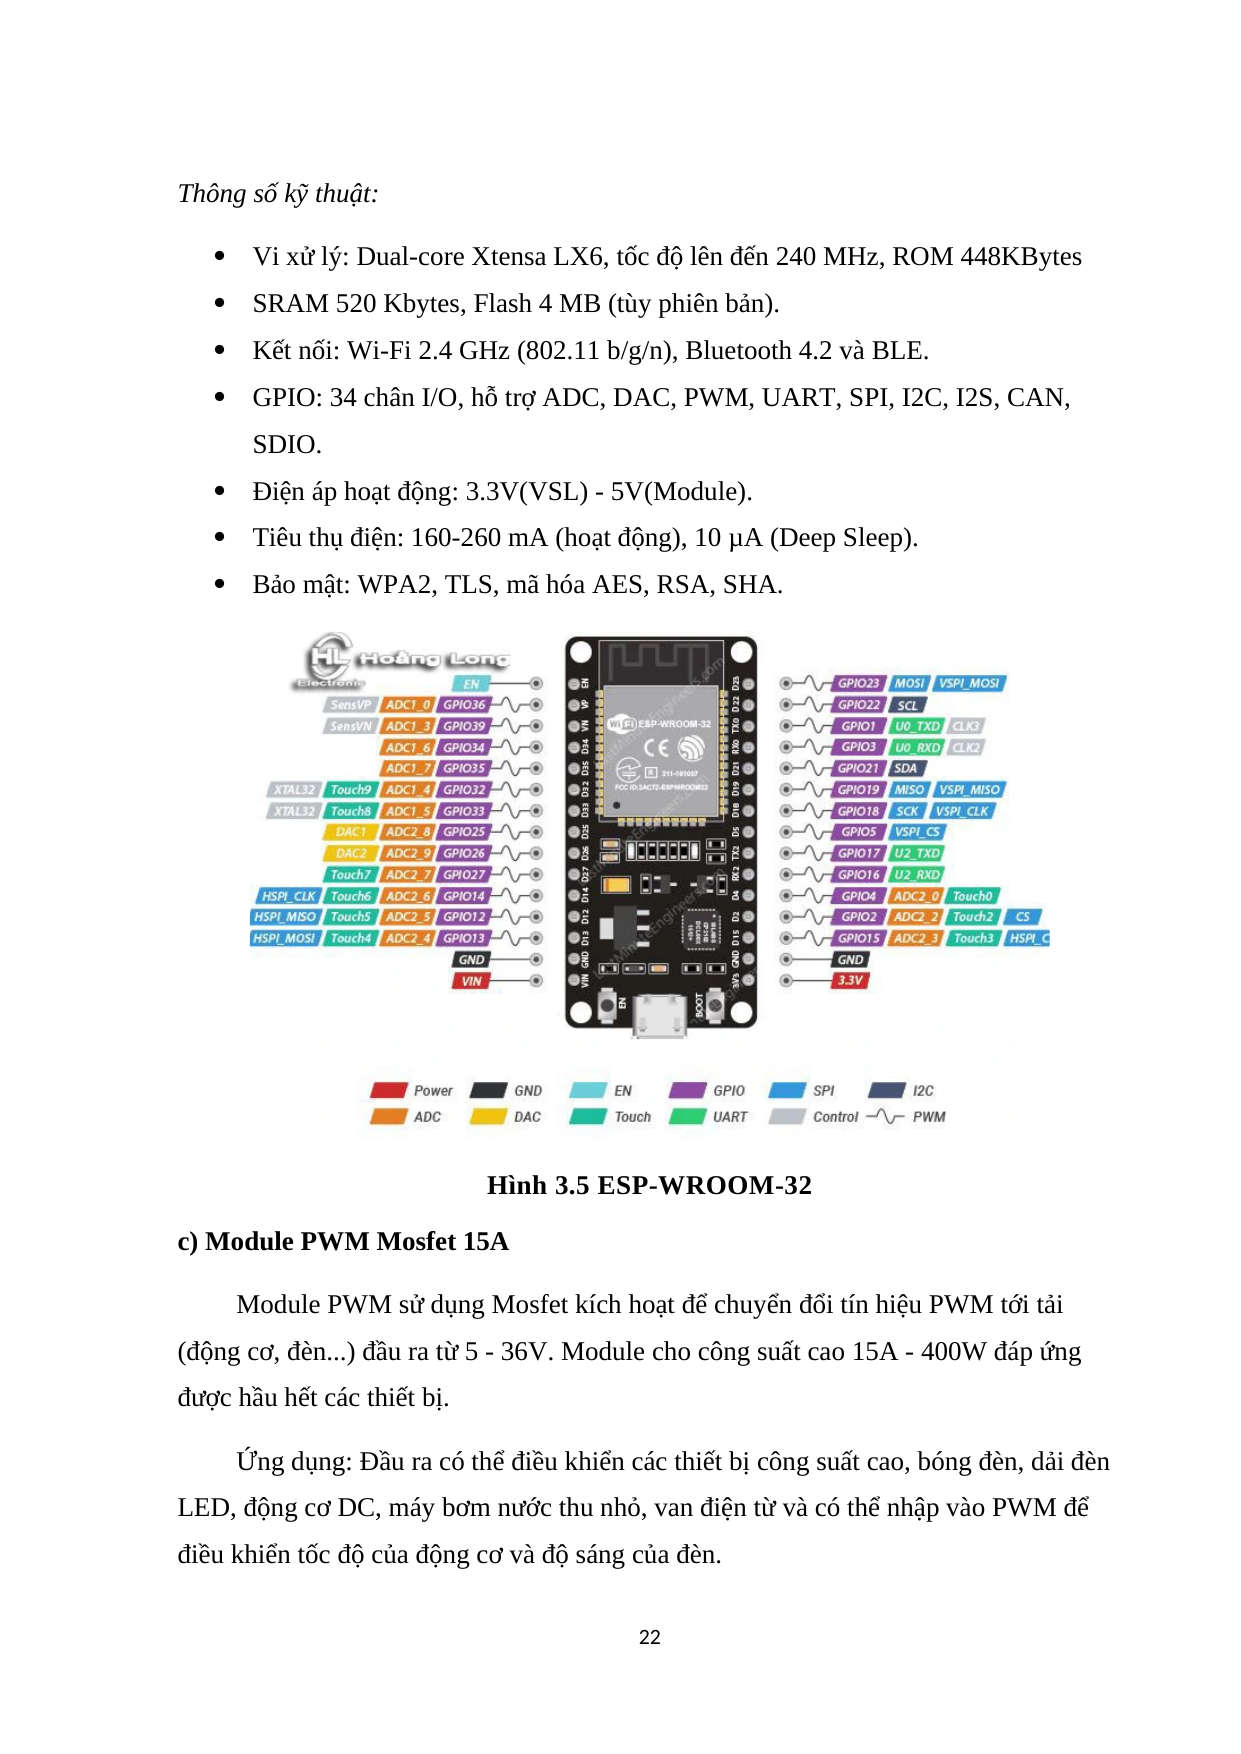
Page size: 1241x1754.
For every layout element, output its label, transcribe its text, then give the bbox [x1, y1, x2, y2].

list Tiêu thụ điện: 160-260 mA (hoạt động), 10 µA (Deep Sleep). [215, 521, 1122, 553]
picture [249, 631, 1050, 1140]
list Bảo mật: WPA2, TLS, mã hóa AES, RSA, SHA. [215, 568, 1122, 599]
text Ứng dụng: Đầu ra có thể điều khiển các thiết bị công suất cao, bóng đèn, dải đèn LED, động cơ DC, máy bơm nước thu nhỏ, van điện từ và có thể nhập vào PWM để điều khiển tốc độ của động cơ và độ sáng của đèn. [177, 1445, 1122, 1569]
text Module PWM sử dụng Mosfet kích hoạt để chuyển đổi tín hiệu PWM tới tải (động cơ, đèn...) đầu ra từ 5 - 36V. Module cho công suất cao 15A - 400W đáp ứng được hầu hết các thiết bị. [177, 1288, 1122, 1412]
subtitle Hình 3.5 ESP-WROOM-32 [177, 1169, 1122, 1200]
list Vi xử lý: Dual-core Xtensa LX6, tốc độ lên đến 240 MHz, ROM 448KBytes [215, 241, 1122, 272]
list GPIO: 34 chân I/O, hỗ trợ ADC, DAC, PWM, UART, SPI, I2C, I2S, CAN, SDIO. [215, 381, 1122, 459]
list SRAM 520 Kbytes, Flash 4 MB (tùy phiên bản). [215, 287, 1122, 319]
text c) Module PWM Mosfet 15A [177, 1225, 1122, 1256]
text Thông số kỹ thuật: [177, 177, 1122, 208]
list Kết nối: Wi-Fi 2.4 GHz (802.11 b/g/n), Bluetooth 4.2 và BLE. [215, 334, 1122, 366]
list Điện áp hoạt động: 3.3V(VSL) - 5V(Module). [215, 474, 1122, 506]
